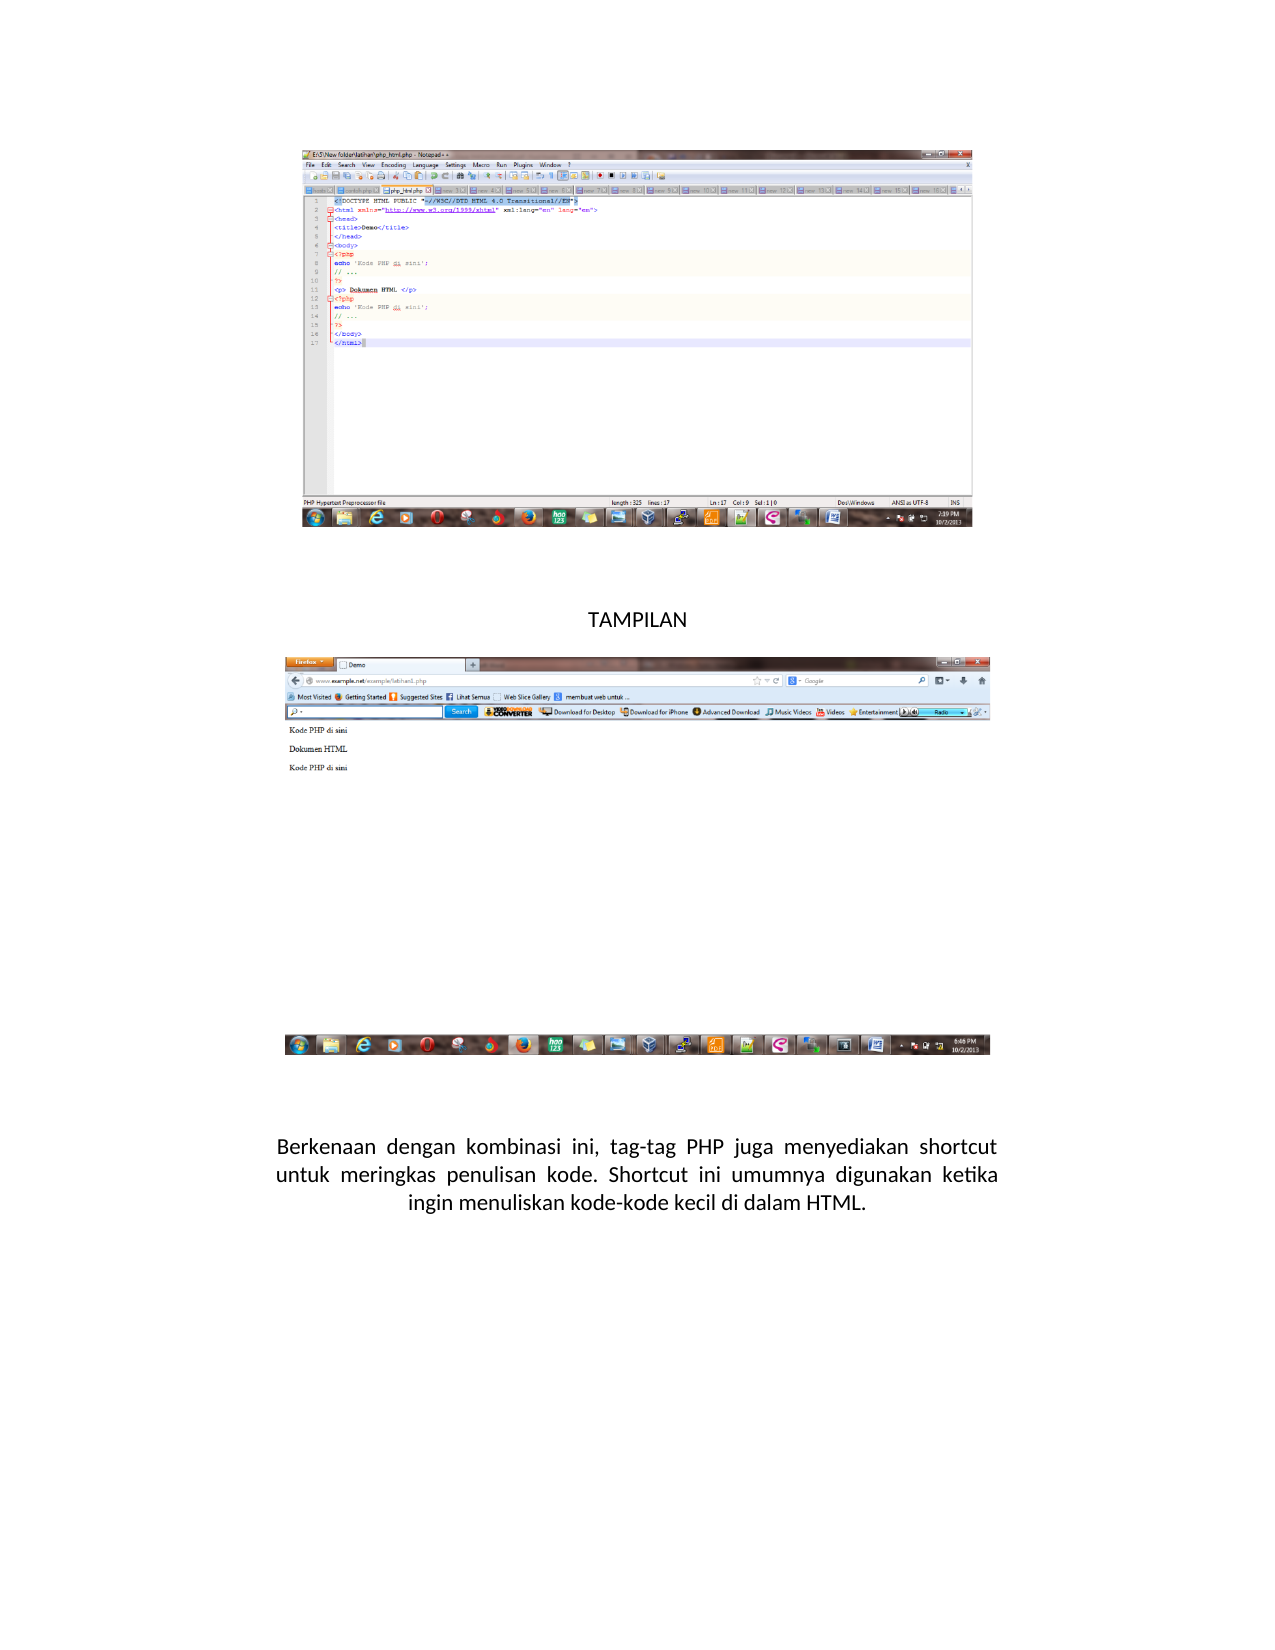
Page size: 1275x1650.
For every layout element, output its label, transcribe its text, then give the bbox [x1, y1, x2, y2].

text ingin menuliskan kode-kode kecil di dalam HTML. [150, 1188, 1125, 1216]
picture [302, 150, 973, 527]
text untuk meringkas penulisan kode. Shortcut ini umumnya digunakan ketika [150, 1160, 1125, 1188]
picture [285, 657, 990, 1055]
text TAMPILAN [150, 605, 1125, 633]
text Berkenaan dengan kombinasi ini, tag-tag PHP juga menyediakan shortcut [150, 1132, 1125, 1160]
